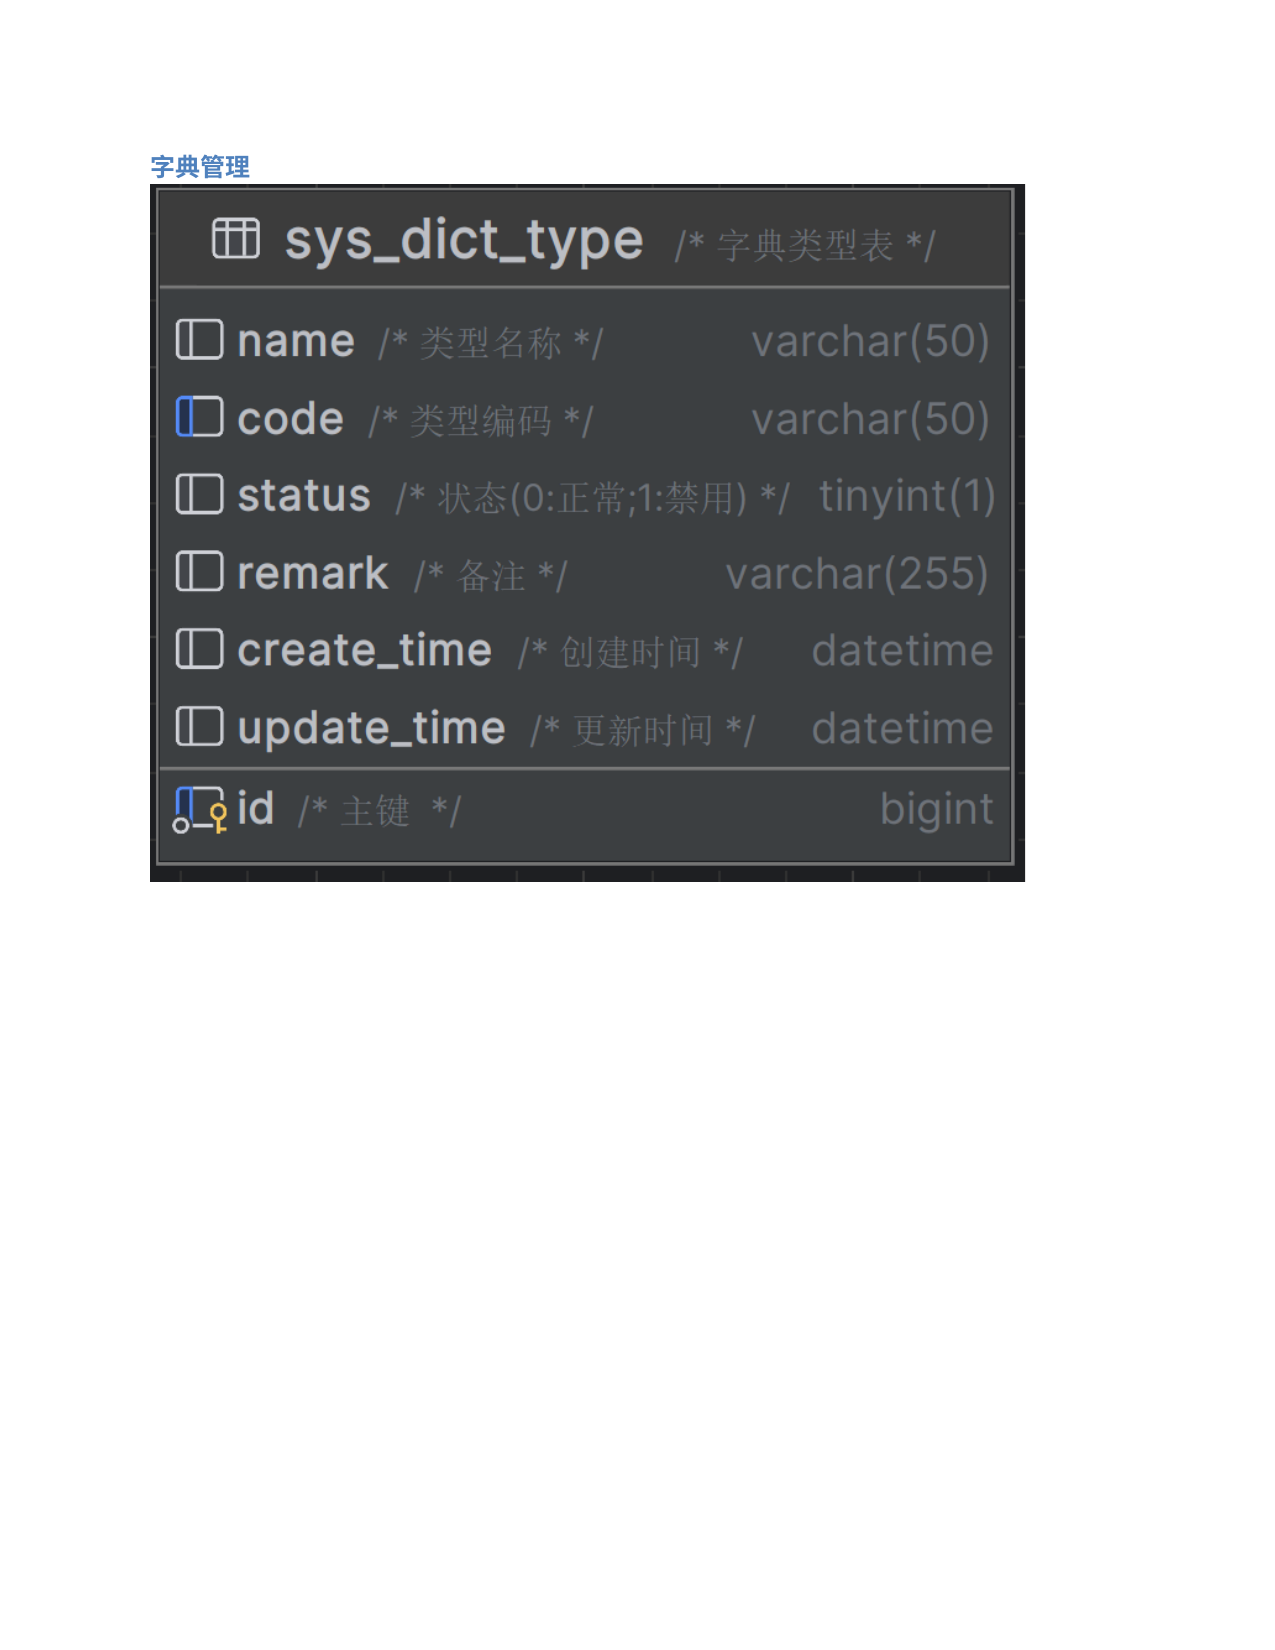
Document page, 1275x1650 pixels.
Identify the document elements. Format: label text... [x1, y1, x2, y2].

picture [150, 184, 1025, 882]
subtitle 字典管理 [150, 150, 1125, 184]
